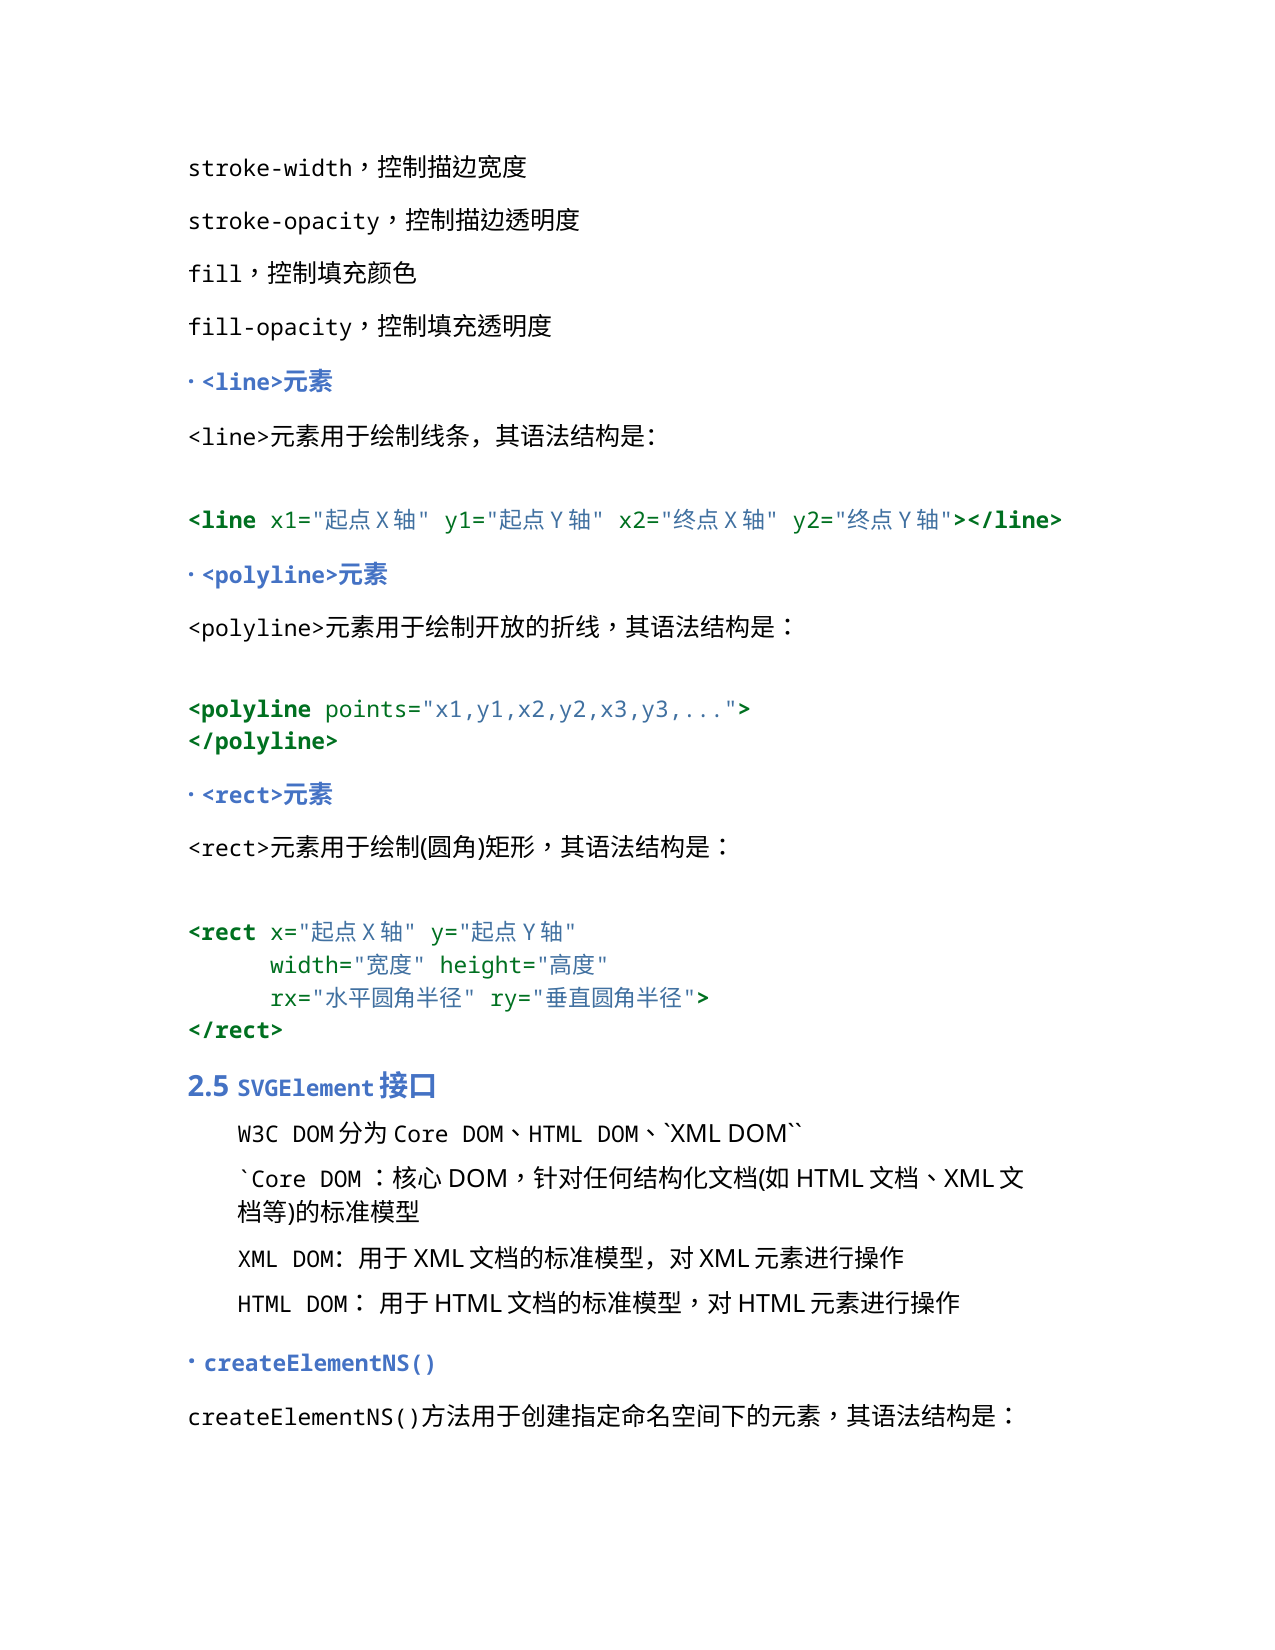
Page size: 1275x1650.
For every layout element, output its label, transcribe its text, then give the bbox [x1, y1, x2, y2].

text <line>元素用于绘制线条，其语法结构是： [187, 416, 1087, 452]
text stroke-opacity，控制描边透明度 [187, 203, 1087, 237]
text fill，控制填充颜色 [187, 256, 1087, 290]
text createElementNS()方法用于创建指定命名空间下的元素，其语法结构是： [187, 1399, 1087, 1433]
text <rect>元素用于绘制(圆角)矩形，其语法结构是： [187, 829, 1087, 864]
text HTML DOM： 用于HTML文档的标准模型，对HTML元素进行操作 [237, 1286, 1037, 1319]
text <polyline>元素用于绘制开放的折线，其语法结构是： [187, 609, 1087, 643]
text <polyline points="x1,y1,x2,y2,x3,y3,..."> </polyline> [187, 662, 1087, 756]
text XML DOM：用于XML文档的标准模型，对XML元素进行操作 [237, 1239, 1037, 1275]
subtitle · <polyline>元素 [187, 557, 1087, 591]
text fill-opacity，控制填充透明度 [187, 308, 1087, 342]
subtitle 2.5 SVGElement接口 [187, 1066, 1087, 1105]
text `Core DOM ：核心DOM，针对任何结构化文档(如HTML文档、XML文档等)的标准模型 [237, 1160, 1037, 1228]
text <rect x="起点X轴" y="起点Y轴" width="宽度" height="高度" rx="水平圆角半径" ry="垂直圆角半径"> </rect> [187, 882, 1087, 1045]
text W3C DOM分为Core DOM、HTML DOM、`XML DOM`` [237, 1116, 1037, 1150]
subtitle · <line>元素 [187, 363, 1087, 397]
subtitle · <rect>元素 [187, 777, 1087, 811]
text stroke-width，控制描边宽度 [187, 150, 1087, 184]
subtitle · createElementNS() [187, 1340, 1087, 1380]
text <line x1="起点X轴" y1="起点Y轴" x2="终点X轴" y2="终点Y轴"></line> [187, 471, 1087, 536]
